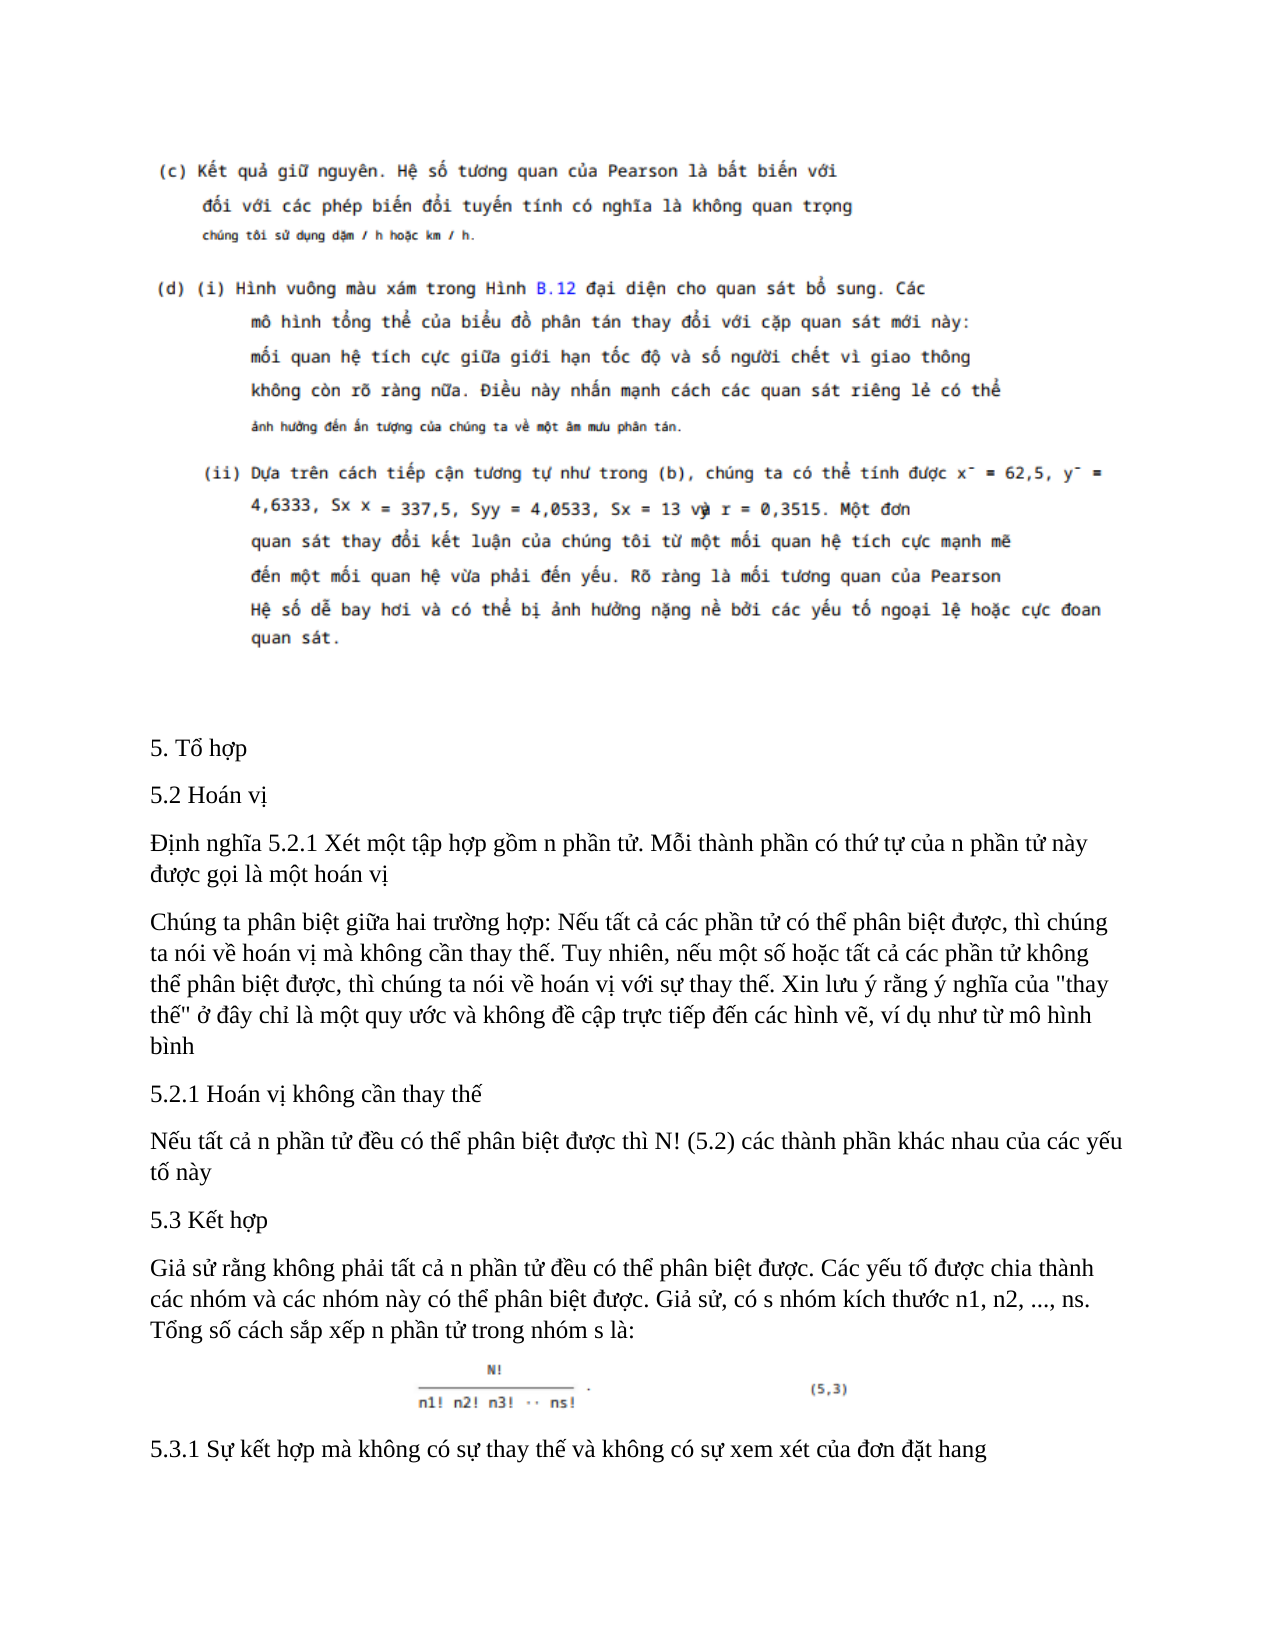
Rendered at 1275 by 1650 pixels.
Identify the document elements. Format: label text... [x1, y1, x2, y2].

text 5.3.1 Sự kết hợp mà không có sự thay thế và không có sự xem xét của đơn đặt hang [150, 1434, 1125, 1463]
picture [150, 150, 1125, 666]
picture [408, 1362, 867, 1416]
text Giả sử rằng không phải tất cả n phần tử đều có thể phân biệt được. Các yếu tố được chia thành các nhóm và các nhóm này có thể phân biệt được. Giả sử, có s nhóm kích thước n1, n2, ..., ns. Tổng số cách sắp xếp n phần tử trong nhóm s là: [150, 1253, 1125, 1344]
text Nếu tất cả n phần tử đều có thể phân biệt được thì N! (5.2) các thành phần khác nhau của các yếu tố này [150, 1126, 1125, 1186]
text 5.2 Hoán vị [150, 780, 1125, 809]
text Chúng ta phân biệt giữa hai trường hợp: Nếu tất cả các phần tử có thể phân biệt được, thì chúng ta nói về hoán vị mà không cần thay thế. Tuy nhiên, nếu một số hoặc tất cả các phần tử không thể phân biệt được, thì chúng ta nói về hoán vị với sự thay thế. Xin lưu ý rằng ý nghĩa của "thay thế" ở đây chỉ là một quy ước và không đề cập trực tiếp đến các hình vẽ, ví dụ như từ mô hình bình [150, 907, 1125, 1060]
text Định nghĩa 5.2.1 Xét một tập hợp gồm n phần tử. Mỗi thành phần có thứ tự của n phần tử này được gọi là một hoán vị [150, 828, 1125, 888]
text 5.3 Kết hợp [150, 1205, 1125, 1234]
text 5.2.1 Hoán vị không cần thay thế [150, 1079, 1125, 1107]
text 5. Tổ hợp [150, 733, 1125, 761]
